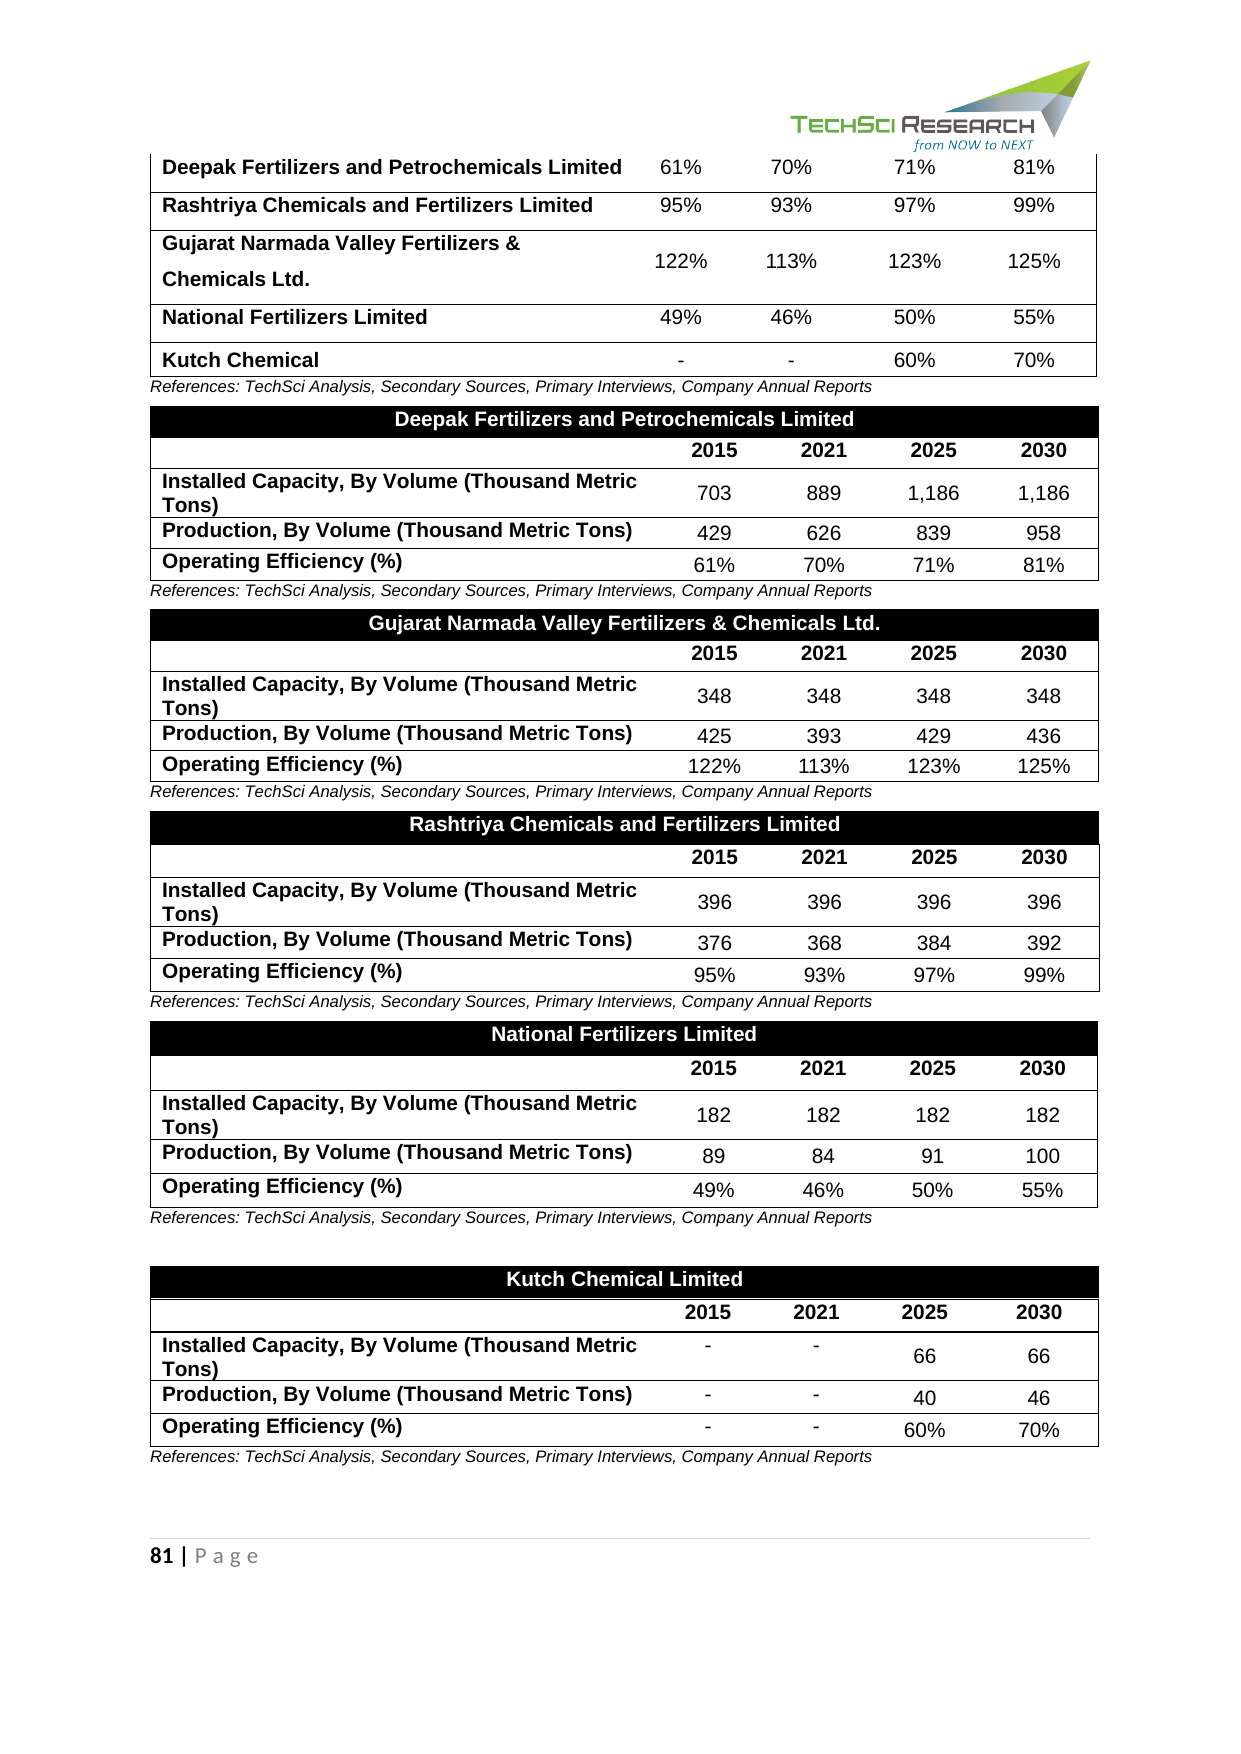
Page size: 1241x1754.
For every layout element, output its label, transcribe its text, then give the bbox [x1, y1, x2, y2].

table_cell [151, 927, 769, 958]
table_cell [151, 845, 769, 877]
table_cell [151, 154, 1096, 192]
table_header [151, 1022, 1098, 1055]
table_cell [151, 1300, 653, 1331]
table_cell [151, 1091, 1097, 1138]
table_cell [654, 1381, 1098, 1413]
text References: TechSci Analysis, Secondary Sources, Primary Interviews, Company Annual Reports [150, 377, 1090, 396]
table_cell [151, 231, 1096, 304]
text References: TechSci Analysis, Secondary Sources, Primary Interviews, Company Annual Reports [150, 992, 1090, 1011]
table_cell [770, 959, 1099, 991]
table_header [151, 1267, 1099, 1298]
text References: TechSci Analysis, Secondary Sources, Primary Interviews, Company Annual Reports [150, 782, 1090, 801]
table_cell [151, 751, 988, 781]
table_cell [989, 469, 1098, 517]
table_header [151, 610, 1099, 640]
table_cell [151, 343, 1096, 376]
text References: TechSci Analysis, Secondary Sources, Primary Interviews, Company Annual Reports [150, 581, 1090, 600]
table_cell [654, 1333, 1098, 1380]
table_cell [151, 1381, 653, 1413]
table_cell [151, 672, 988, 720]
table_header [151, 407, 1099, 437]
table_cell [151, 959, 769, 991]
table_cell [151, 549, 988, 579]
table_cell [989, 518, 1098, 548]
picture [788, 59, 1091, 154]
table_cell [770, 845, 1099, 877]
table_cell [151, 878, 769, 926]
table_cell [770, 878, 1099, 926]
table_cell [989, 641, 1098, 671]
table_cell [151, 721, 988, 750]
text References: TechSci Analysis, Secondary Sources, Primary Interviews, Company Annual Reports [150, 1208, 1090, 1227]
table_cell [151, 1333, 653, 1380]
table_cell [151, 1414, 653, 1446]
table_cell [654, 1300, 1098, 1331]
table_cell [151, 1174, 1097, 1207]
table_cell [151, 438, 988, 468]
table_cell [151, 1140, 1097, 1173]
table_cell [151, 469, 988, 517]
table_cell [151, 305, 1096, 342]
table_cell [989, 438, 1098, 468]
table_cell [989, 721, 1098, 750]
text References: TechSci Analysis, Secondary Sources, Primary Interviews, Company Annual Reports [150, 1447, 1090, 1466]
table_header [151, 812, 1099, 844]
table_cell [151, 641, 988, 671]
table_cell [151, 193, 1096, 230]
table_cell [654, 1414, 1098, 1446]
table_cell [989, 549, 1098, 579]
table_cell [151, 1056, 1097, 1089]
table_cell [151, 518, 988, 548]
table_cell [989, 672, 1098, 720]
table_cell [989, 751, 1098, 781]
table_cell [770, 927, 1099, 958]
